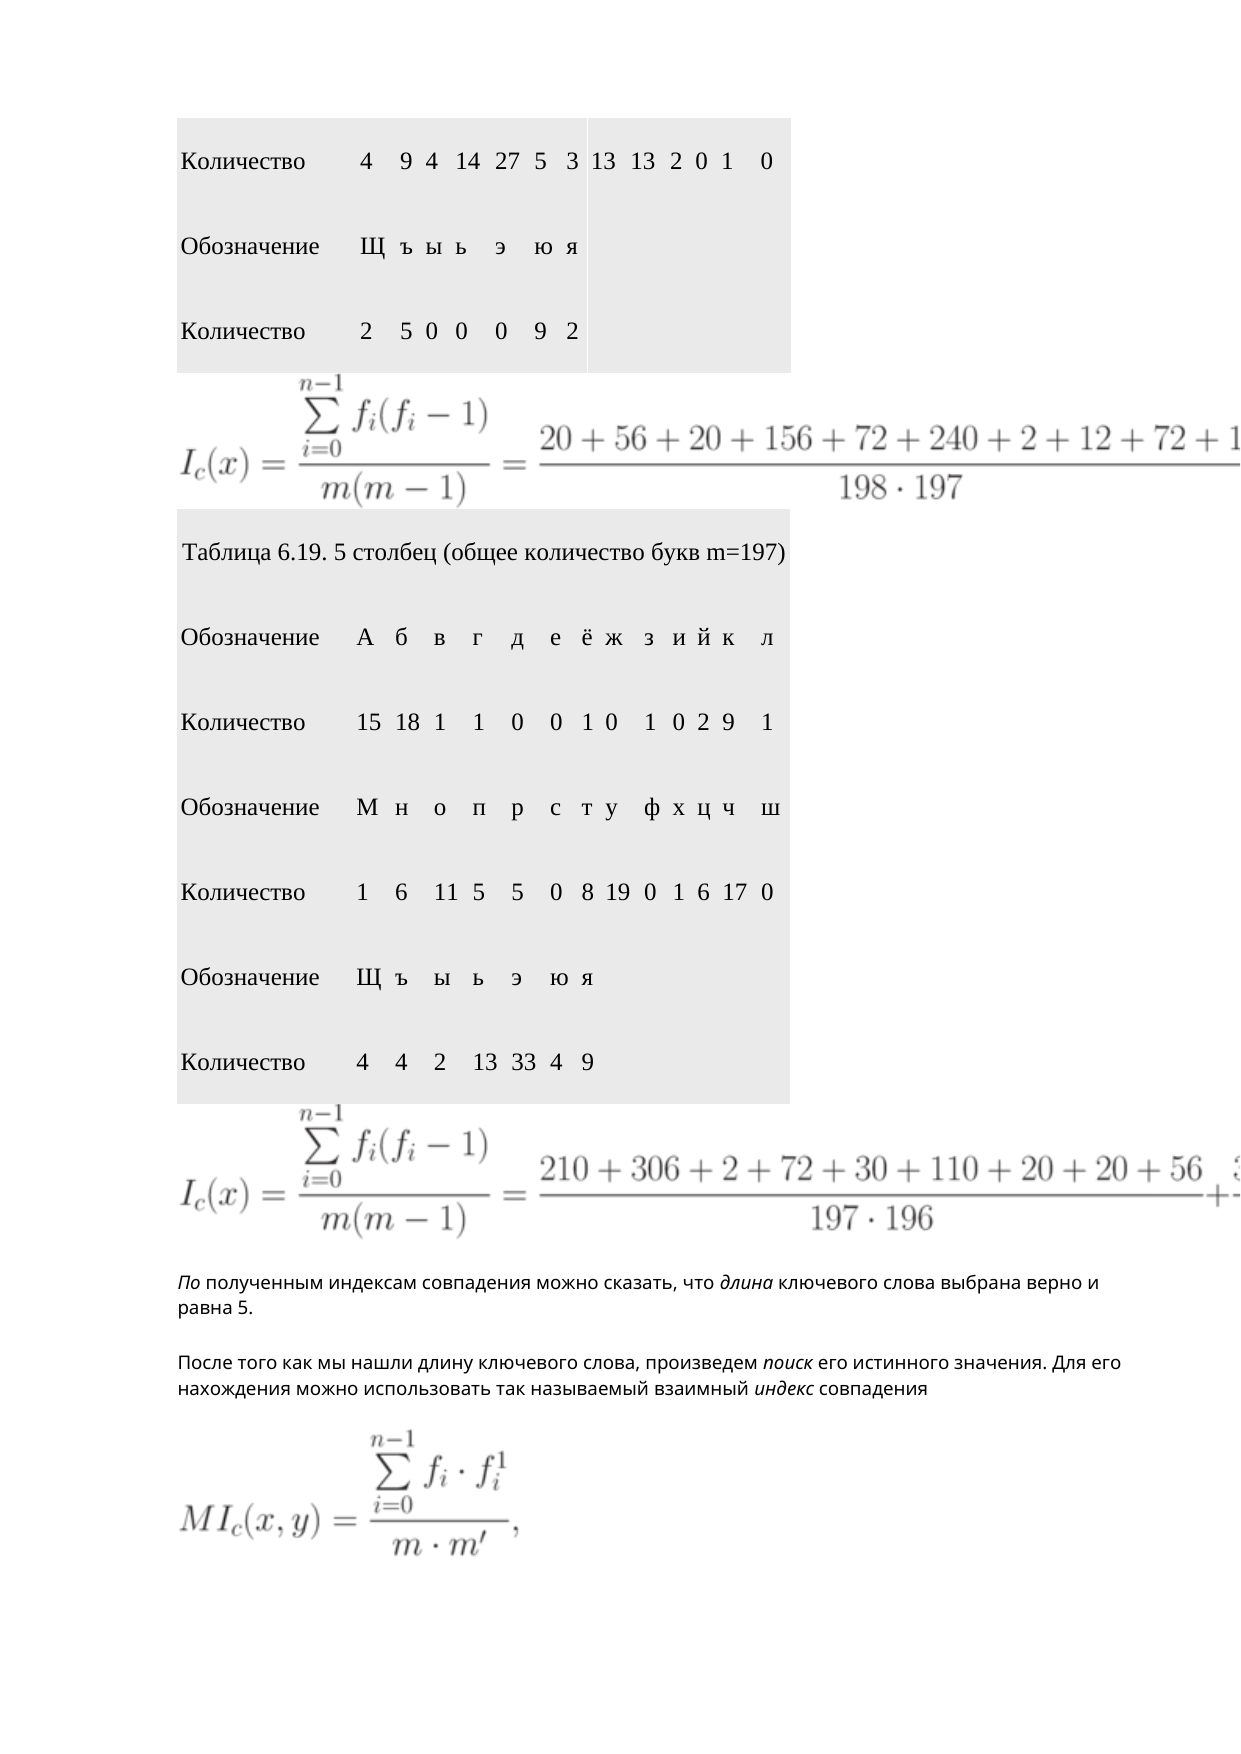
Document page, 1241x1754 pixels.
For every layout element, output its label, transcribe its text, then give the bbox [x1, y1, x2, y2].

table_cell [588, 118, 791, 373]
picture [177, 373, 1241, 509]
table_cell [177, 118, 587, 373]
picture [177, 1104, 1241, 1240]
text По полученным индексам совпадения можно сказать, что длина ключевого слова выбрана верно и равна 5. [177, 1269, 1152, 1320]
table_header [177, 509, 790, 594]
picture [177, 1429, 523, 1557]
text После того как мы нашли длину ключевого слова, произведем поиск его истинного значения. Для его нахождения можно использовать так называемый взаимный индекс совпадения [177, 1349, 1152, 1400]
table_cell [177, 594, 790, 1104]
